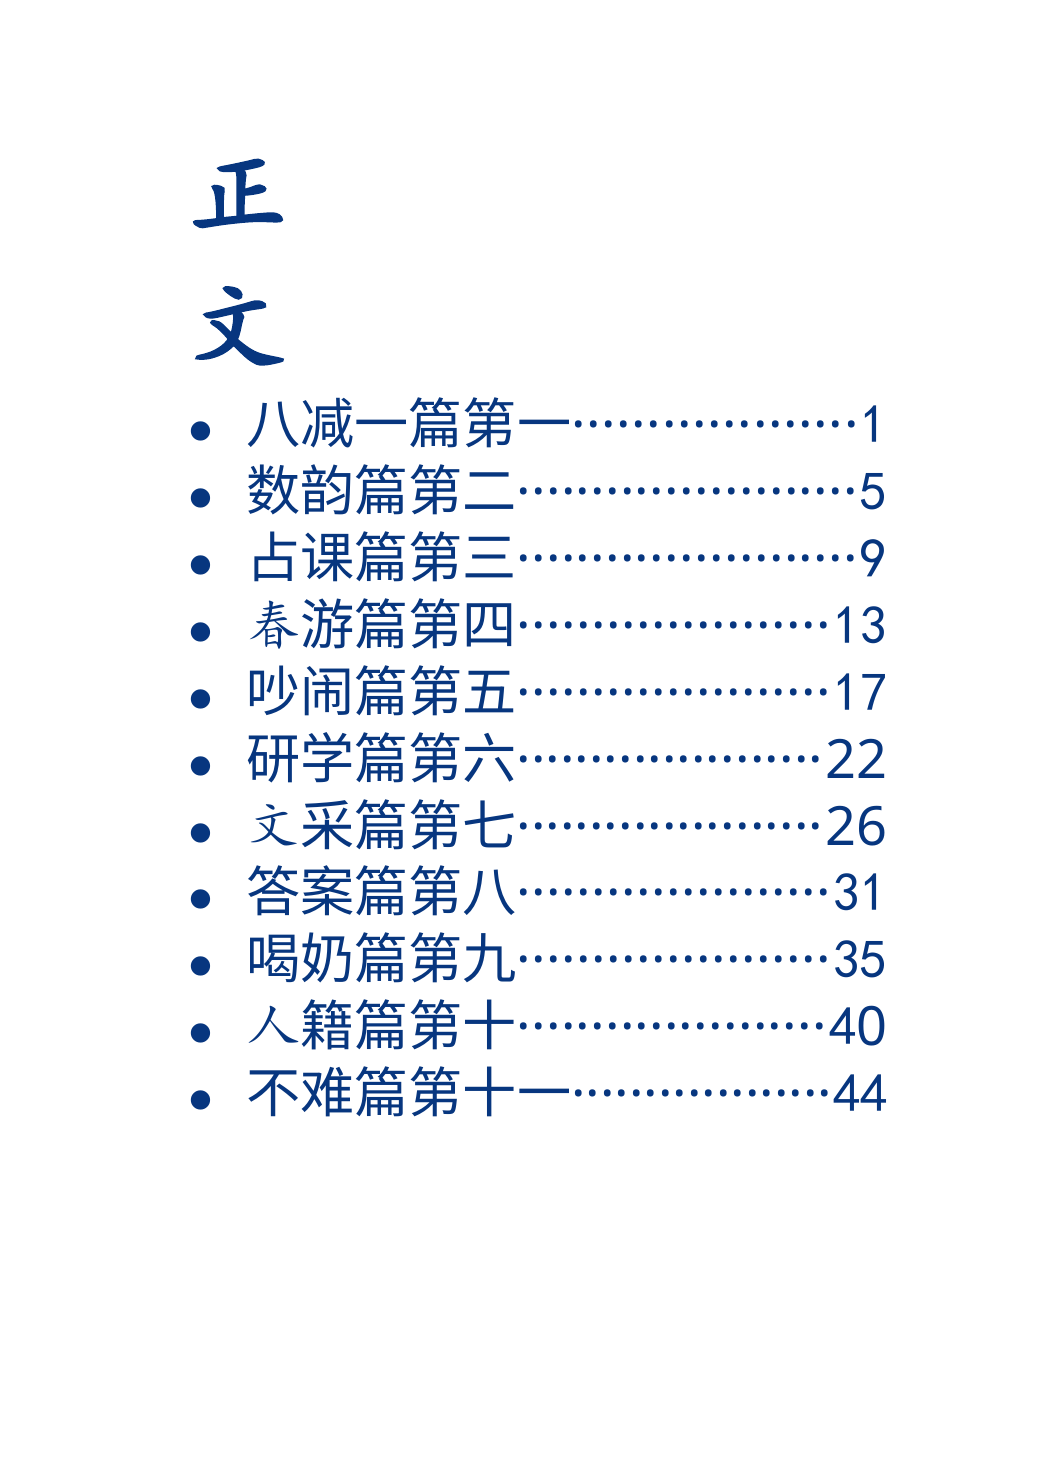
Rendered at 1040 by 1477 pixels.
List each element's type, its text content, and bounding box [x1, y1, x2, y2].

text 正 [188, 119, 852, 253]
text 文 [188, 253, 852, 387]
list 研学篇第六 23 [188, 721, 852, 788]
list 答案篇第八 32 [188, 855, 852, 922]
list 占课篇第三 9 [188, 521, 852, 588]
list 文采篇第七 27 [188, 788, 852, 855]
list 春游篇第四 13 [188, 588, 852, 654]
list 数韵篇第二 5 [188, 454, 852, 521]
list 吵闹篇第五 18 [188, 654, 852, 721]
list 喝奶篇第九 37 [188, 922, 852, 989]
list 八减一篇第一 1 [188, 387, 852, 454]
list 不难篇第十一 45 [188, 1056, 852, 1123]
list 人籍篇第十 41 [188, 989, 852, 1056]
